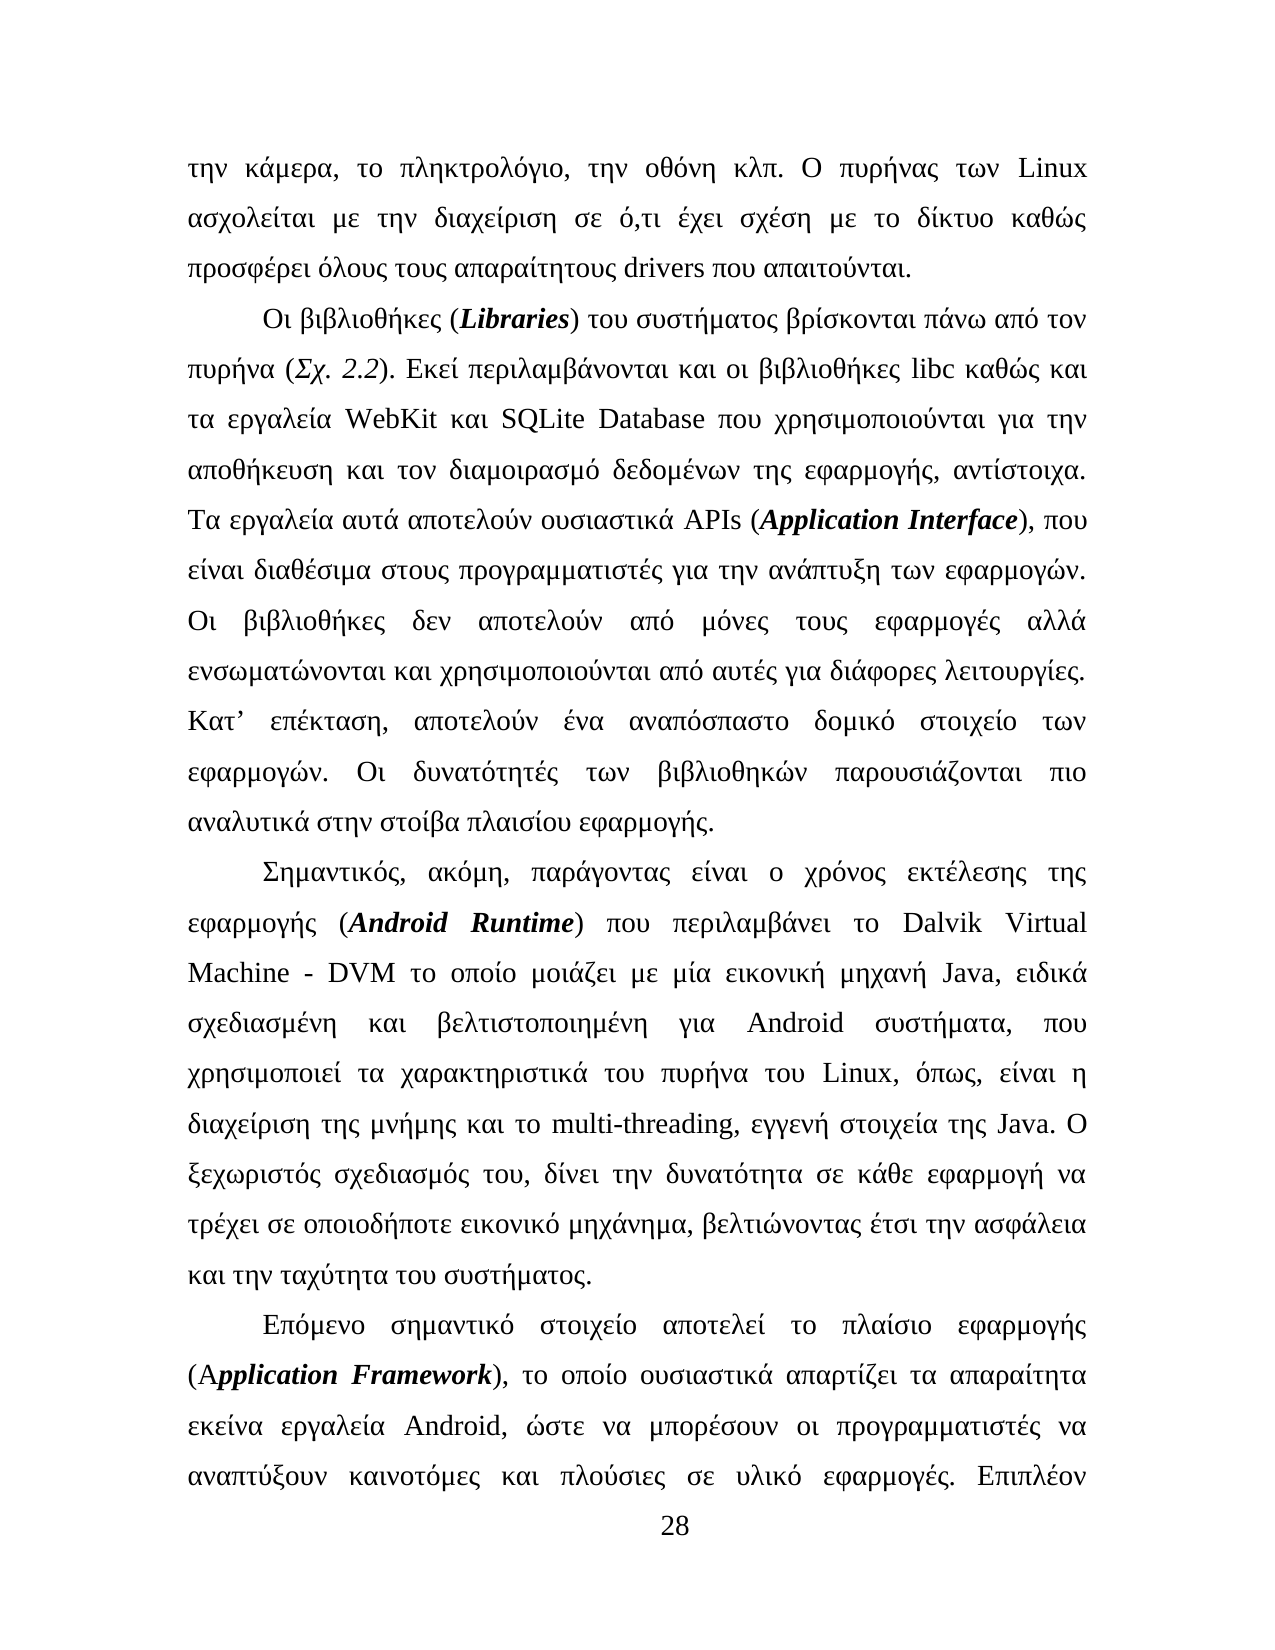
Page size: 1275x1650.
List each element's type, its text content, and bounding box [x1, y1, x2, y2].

text Σημαντικός, ακόμη, παράγοντας είναι ο χρόνος εκτέλεσης της εφαρμογής (Android Runtime) που περιλαμβάνει το Dalvik Virtual Machine - DVM το οποίο μοιάζει με μία εικονική μηχανή Java, ειδικά σχεδιασμένη και βελτιστοποιημένη για Android συστήματα, που χρησιμοποιεί τα χαρακτηριστικά του πυρήνα του Linux, όπως, είναι η διαχείριση της μνήμης και το multi-threading, εγγενή στοιχεία της Java. Ο ξεχωριστός σχεδιασμός του, δίνει την δυνατότητα σε κάθε εφαρμογή να τρέχει σε οποιοδήποτε εικονικό μηχάνημα, βελτιώνοντας έτσι την ασφάλεια και την ταχύτητα του συστήματος. [187, 854, 1087, 1290]
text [187, 150, 1087, 284]
text Οι βιβλιοθήκες (Libraries) του συστήματος βρίσκονται πάνω από τον πυρήνα (Σχ. 2.2). Εκεί περιλαμβάνονται και οι βιβλιοθήκες libc καθώς και τα εργαλεία WebKit και SQLite Database που χρησιμοποιούνται για την αποθήκευση και τον διαμοιρασμό δεδομένων της εφαρμογής, αντίστοιχα. Τα εργαλεία αυτά αποτελούν ουσιαστικά APIs (Application Interface), που είναι διαθέσιμα στους προγραμματιστές για την ανάπτυξη των εφαρμογών. Οι βιβλιοθήκες δεν αποτελούν από μόνες τους εφαρμογές αλλά ενσωματώνονται και χρησιμοποιούνται από αυτές για διάφορες λειτουργίες. Κατ’ επέκταση, αποτελούν ένα αναπόσπαστο δομικό στοιχείο των εφαρμογών. Οι δυνατότητές των βιβλιοθηκών παρουσιάζονται πιο αναλυτικά στην στοίβα πλαισίου εφαρμογής. [187, 301, 1087, 838]
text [187, 1307, 1087, 1492]
